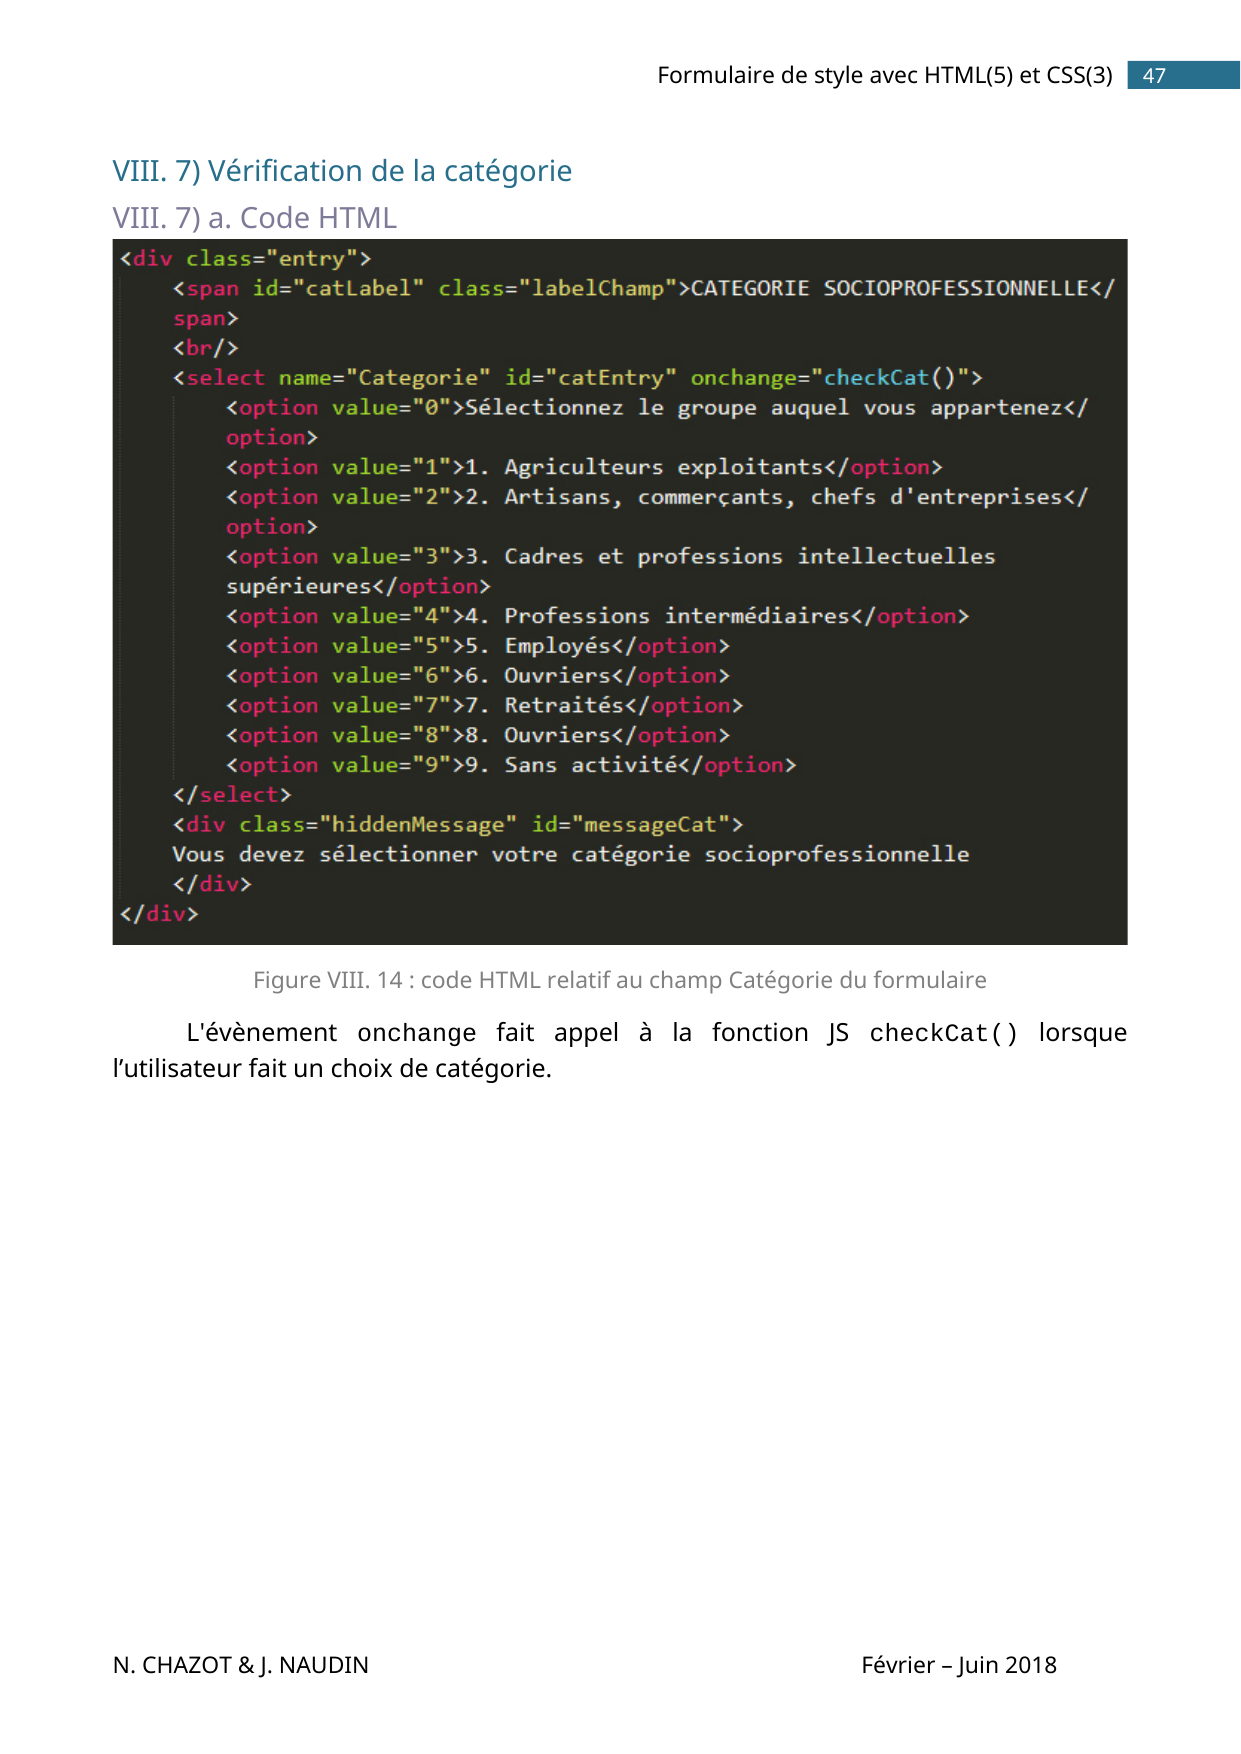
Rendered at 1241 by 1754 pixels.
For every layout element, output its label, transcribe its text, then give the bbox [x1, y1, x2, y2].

text Figure VIII. 14 : code HTML relatif au champ Catégorie du formulaire [112, 964, 1128, 995]
text VIII. 7) a. Code HTML [112, 197, 1128, 237]
picture [112, 239, 1128, 945]
text L'évènement onchange fait appel à la fonction JS checkCat() lorsque l’utilisateur fait un choix de catégorie. [112, 1014, 1128, 1085]
text VIII. 7) Vérification de la catégorie [112, 150, 1128, 190]
